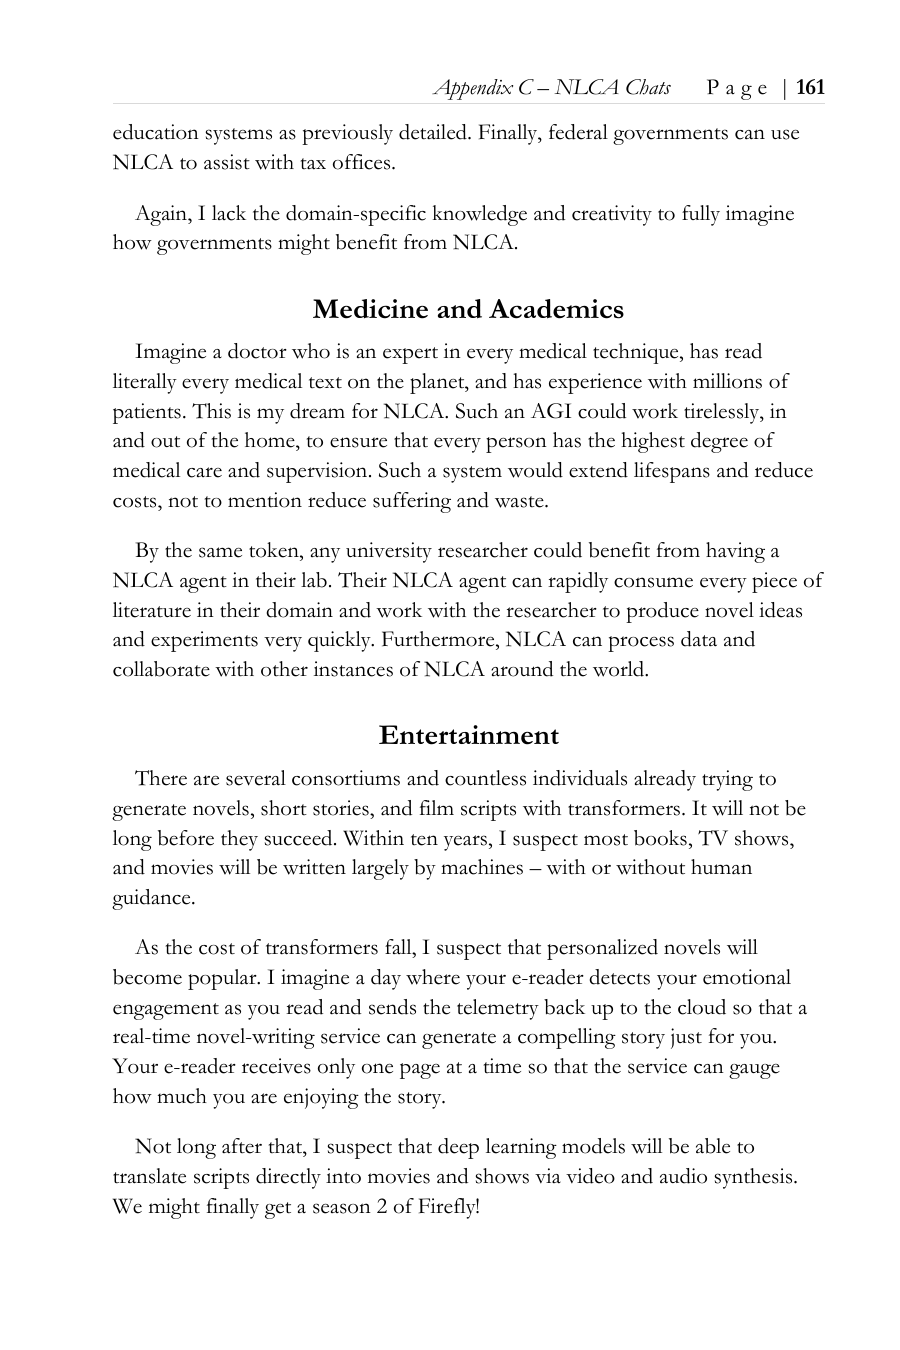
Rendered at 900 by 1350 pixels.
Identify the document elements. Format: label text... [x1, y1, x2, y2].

subtitle Entertainment [112, 720, 825, 752]
text Again, I lack the domain-specific knowledge and creativity to fully imagine how governments might benefit from NLCA. [112, 200, 825, 256]
text By the same token, any university researcher could benefit from having a NLCA agent in their lab. Their NLCA agent can rapidly consume every piece of literature in their domain and work with the researcher to produce novel ideas and experiments very quickly. Furthermore, NLCA can process data and collaborate with other instances of NLCA around the world. [112, 538, 825, 682]
subtitle Medicine and Academics [112, 293, 825, 326]
text Not long after that, I suspect that deep learning models will be able to translate scripts directly into movies and shows via video and audio synthesis. We might finally get a season 2 of Firefly! [112, 1134, 825, 1219]
text There are several consortiums and countless individuals already trying to generate novels, short stories, and film scripts with transformers. It will not be long before they succeed. Within ten years, I suspect most books, TV shows, and movies will be written largely by machines – with or without human guidance. [112, 766, 825, 910]
text Imagine a doctor who is an expert in every medical technique, has read literally every medical text on the planet, and has experience with millions of patients. This is my dream for NLCA. Such an AGI could work tirelessly, in and out of the home, to ensure that every person has the highest degree of medical care and supervision. Such a system would extend lifespans and reduce costs, not to mention reduce suffering and waste. [112, 339, 825, 513]
text As the cost of transformers fall, I suspect that personalized novels will become popular. I imagine a day where your e-reader detects your emotional engagement as you read and sends the telemetry back up to the cloud so that a real-time novel-writing service can generate a compelling story just for you. Your e-reader receives only one page at a time so that the service can gauge how much you are enjoying the story. [112, 935, 825, 1109]
